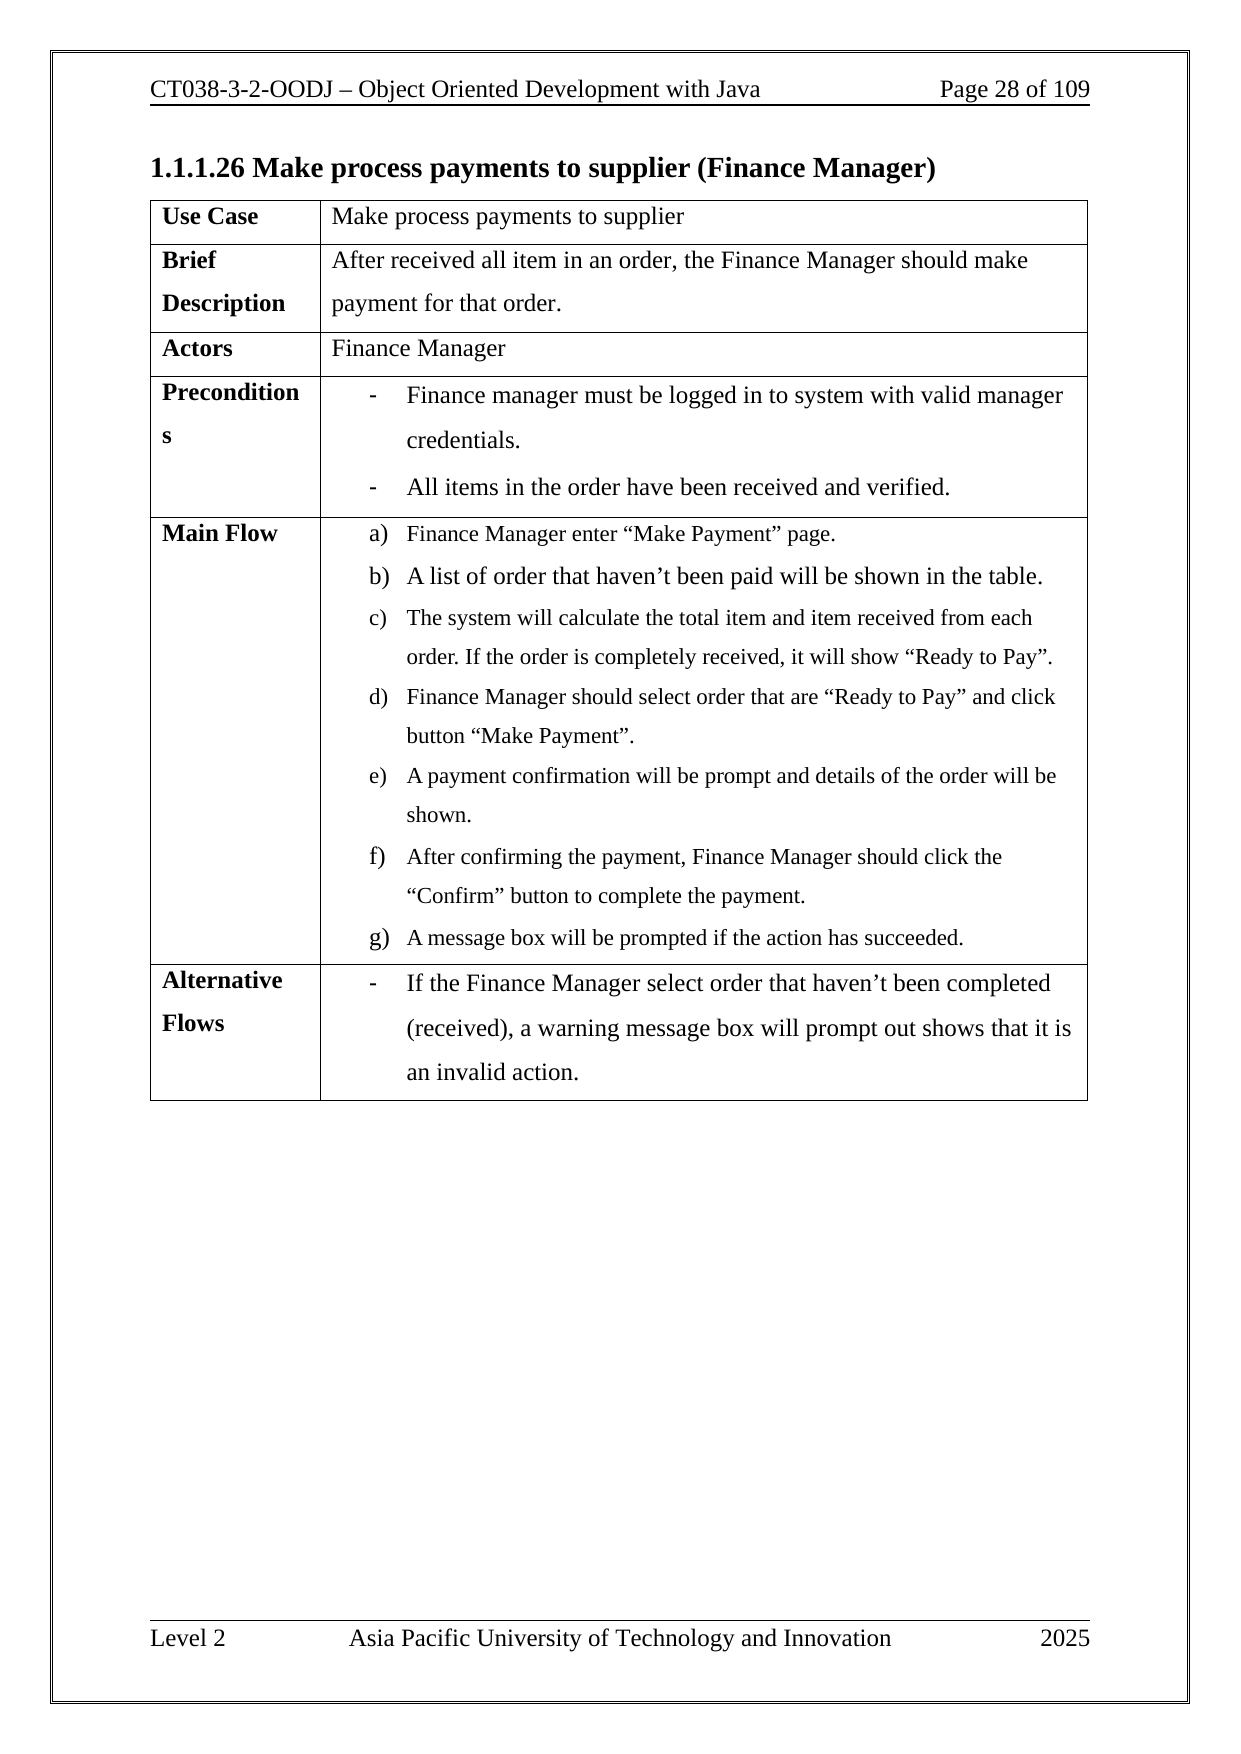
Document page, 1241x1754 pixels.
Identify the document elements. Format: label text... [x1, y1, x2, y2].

table_cell Finance manager must be logged in to system with valid manager credentials. All items in the order have been received and verified. [321, 377, 1087, 517]
table_cell After received all item in an order, the Finance Manager should make payment for that order. [321, 245, 1087, 332]
subtitle 1.1.1.26 Make process payments to supplier (Finance Manager) [150, 150, 1090, 183]
table_cell Alternative Flows [151, 965, 320, 1099]
table_cell Finance Manager enter “Make Payment” page. A list of order that haven’t been paid will be shown in the table. The system will calculate the total item and item received from each order. If the order is completely received, it will show “Ready to Pay”. Finance Manager should select order that are “Ready to Pay” and click button “Make Payment”. A payment confirmation will be prompt and details of the order will be shown. After confirming the payment, Finance Manager should click the “Confirm” button to complete the payment. A message box will be prompted if the action has succeeded. [321, 518, 1087, 964]
table_header Use Case [151, 201, 320, 244]
table_cell Brief Description [151, 245, 320, 332]
table_cell If the Finance Manager select order that haven’t been completed (received), a warning message box will prompt out shows that it is an invalid action. [321, 965, 1087, 1099]
table_cell Finance Manager [321, 333, 1087, 376]
table_cell Preconditions [151, 377, 320, 517]
table_header Make process payments to supplier [321, 201, 1087, 244]
table_cell Actors [151, 333, 320, 376]
table_cell Main Flow [151, 518, 320, 964]
